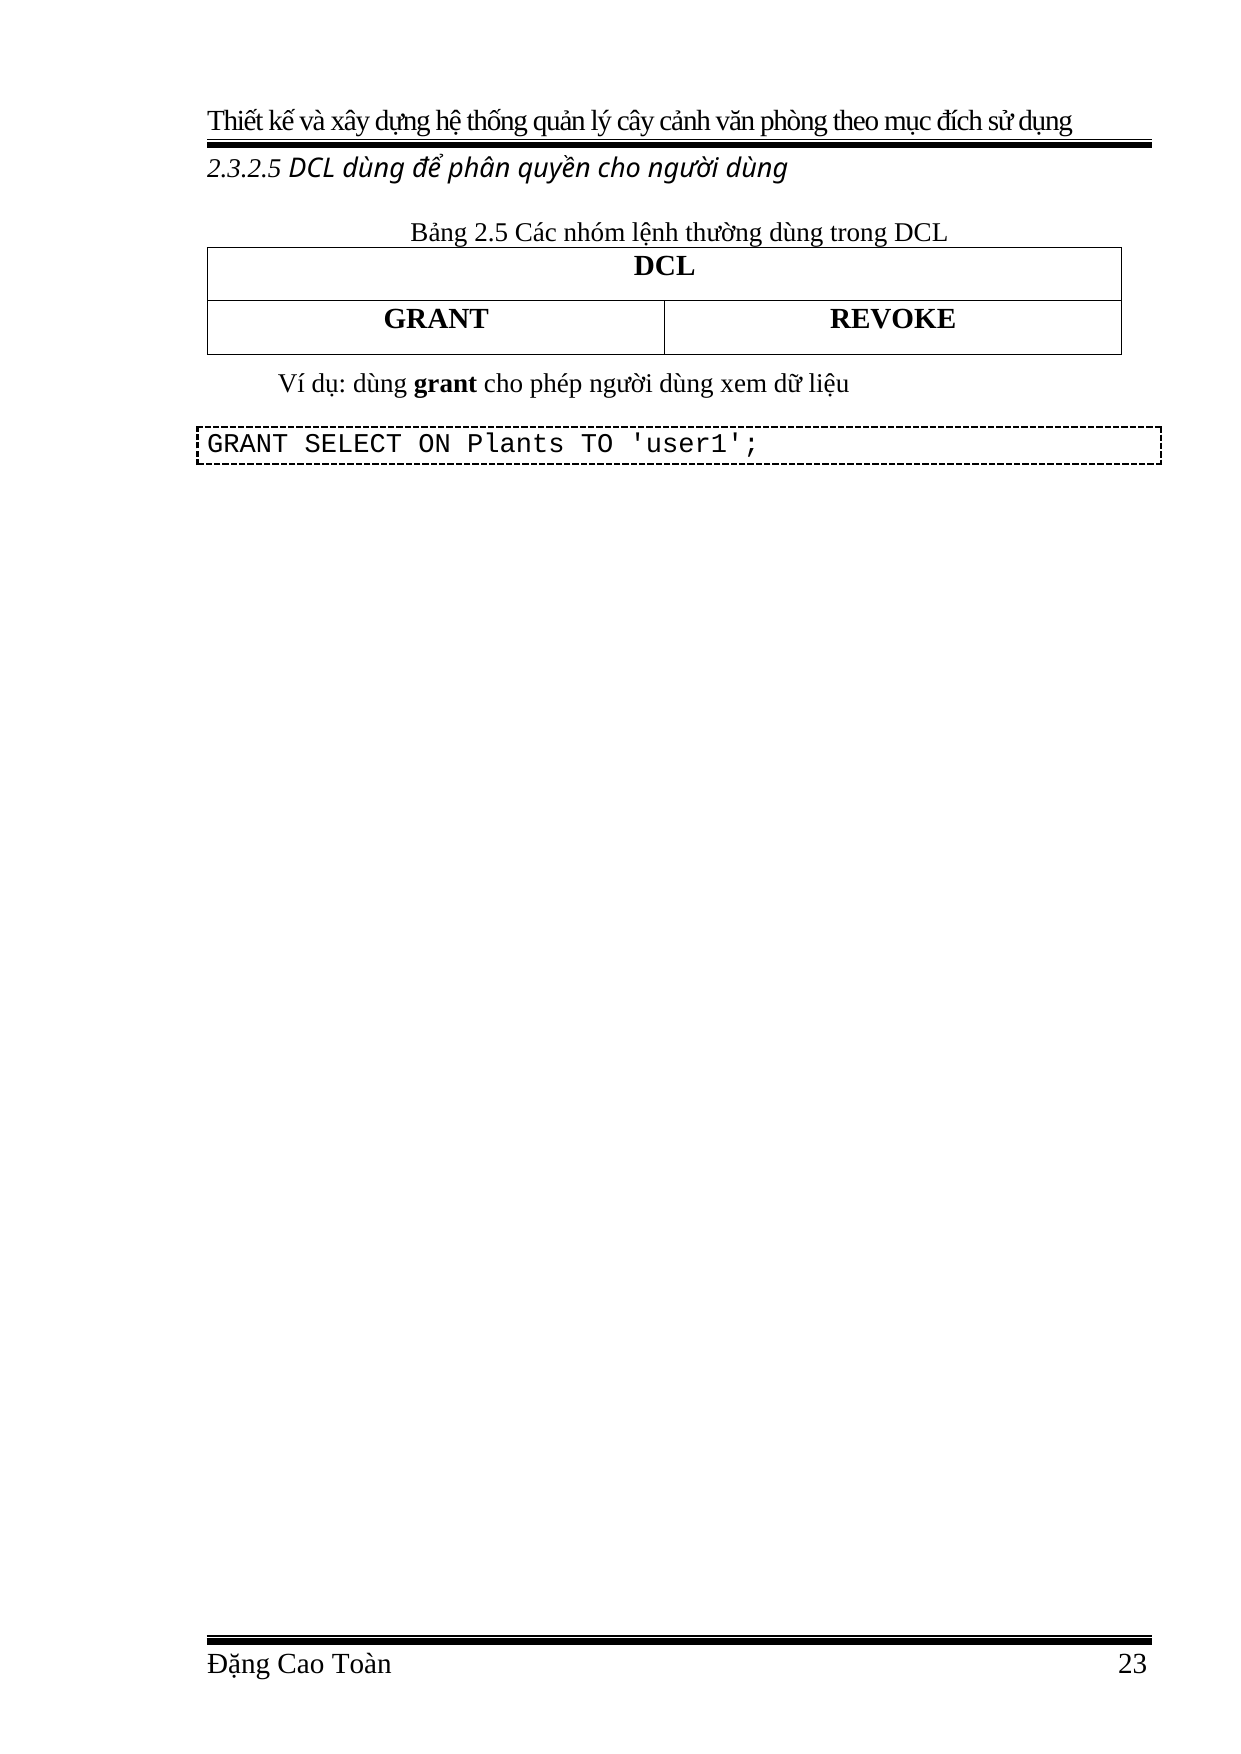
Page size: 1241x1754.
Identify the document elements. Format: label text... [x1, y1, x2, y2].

subtitle DCL dùng để phân quyền cho người dùng [207, 148, 1152, 185]
text GRANT SELECT ON Plants TO 'user1'; [196, 426, 1162, 465]
table_cell REVOKE [665, 301, 1121, 353]
text Ví dụ: dùng grant cho phép người dùng xem dữ liệu [207, 367, 1152, 398]
table_cell GRANT [208, 301, 664, 353]
table_header DCL [208, 248, 1121, 300]
